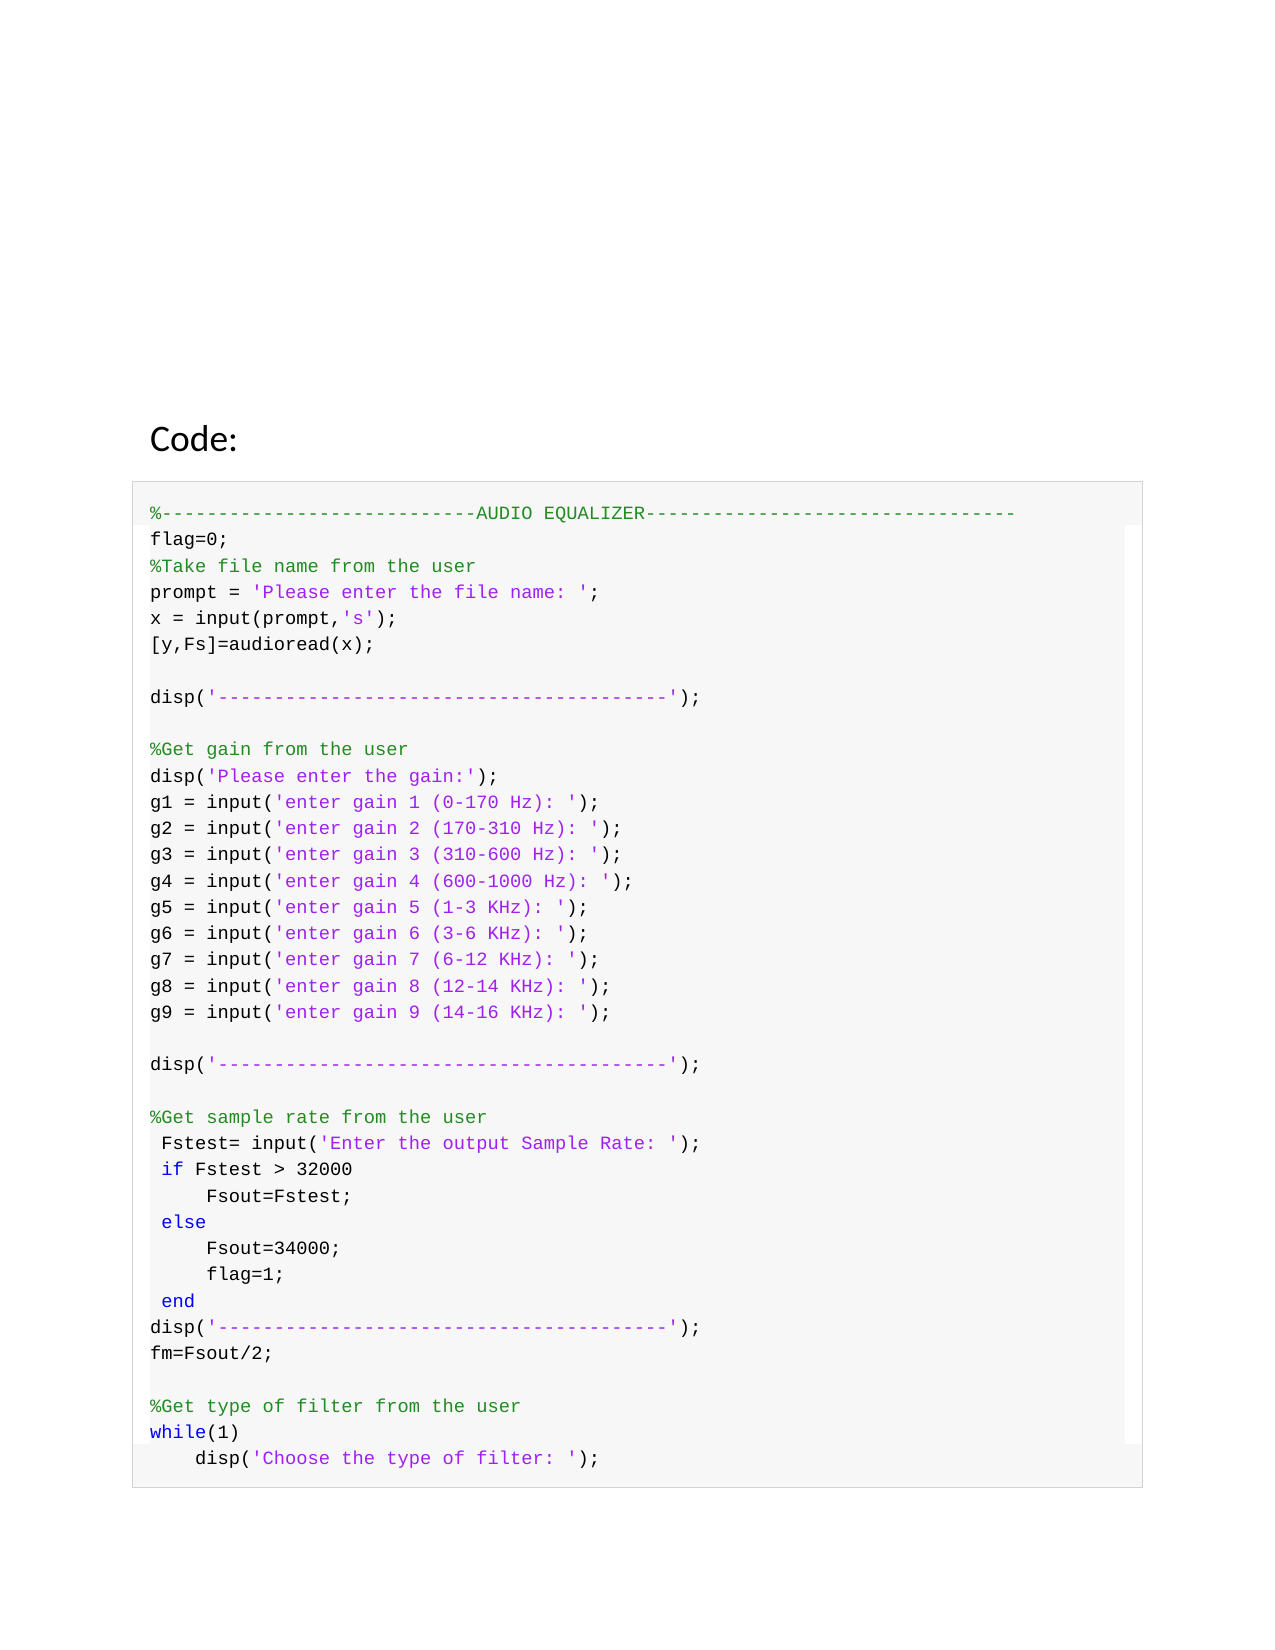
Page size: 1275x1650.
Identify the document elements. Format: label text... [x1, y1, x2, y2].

text g2 = input('enter gain 2 (170-310 Hz): '); [150, 814, 1125, 840]
text if Fstest > 32000 [150, 1155, 1125, 1181]
text disp('----------------------------------------'); [150, 1050, 1125, 1076]
text Fstest= input('Enter the output Sample Rate: '); [150, 1129, 1125, 1155]
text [150, 1313, 1125, 1339]
text g9 = input('enter gain 9 (14-16 KHz): '); [150, 998, 1125, 1024]
text Code: [150, 414, 1125, 460]
text end [150, 1286, 1125, 1313]
text [y,Fs]=audioread(x); [150, 630, 1125, 656]
text g7 = input('enter gain 7 (6-12 KHz): '); [150, 945, 1125, 971]
text Fsout=Fstest; [150, 1181, 1125, 1208]
text %----------------------------AUDIO EQUALIZER--------------------------------- [133, 482, 1142, 525]
text disp('Choose the type of filter: '); [133, 1426, 1142, 1487]
text disp('Please enter the gain:'); [150, 761, 1125, 788]
text g1 = input('enter gain 1 (0-170 Hz): '); [150, 788, 1125, 814]
text g6 = input('enter gain 6 (3-6 KHz): '); [150, 919, 1125, 945]
text fm=Fsout/2; [150, 1339, 1125, 1365]
text %Get gain from the user [150, 735, 1125, 761]
text x = input(prompt,'s'); [150, 604, 1125, 630]
text g3 = input('enter gain 3 (310-600 Hz): '); [150, 840, 1125, 866]
text g5 = input('enter gain 5 (1-3 KHz): '); [150, 893, 1125, 919]
text else [150, 1208, 1125, 1234]
text flag=1; [150, 1260, 1125, 1286]
text g4 = input('enter gain 4 (600-1000 Hz): '); [150, 866, 1125, 893]
text prompt = 'Please enter the file name: '; [150, 578, 1125, 604]
text Fsout=34000; [150, 1234, 1125, 1260]
text %Get type of filter from the user [150, 1391, 1125, 1418]
text disp('----------------------------------------'); [150, 683, 1125, 709]
text %Get sample rate from the user [150, 1103, 1125, 1129]
text g8 = input('enter gain 8 (12-14 KHz): '); [150, 971, 1125, 998]
text flag=0; [150, 525, 1125, 551]
text %Take file name from the user [150, 551, 1125, 578]
